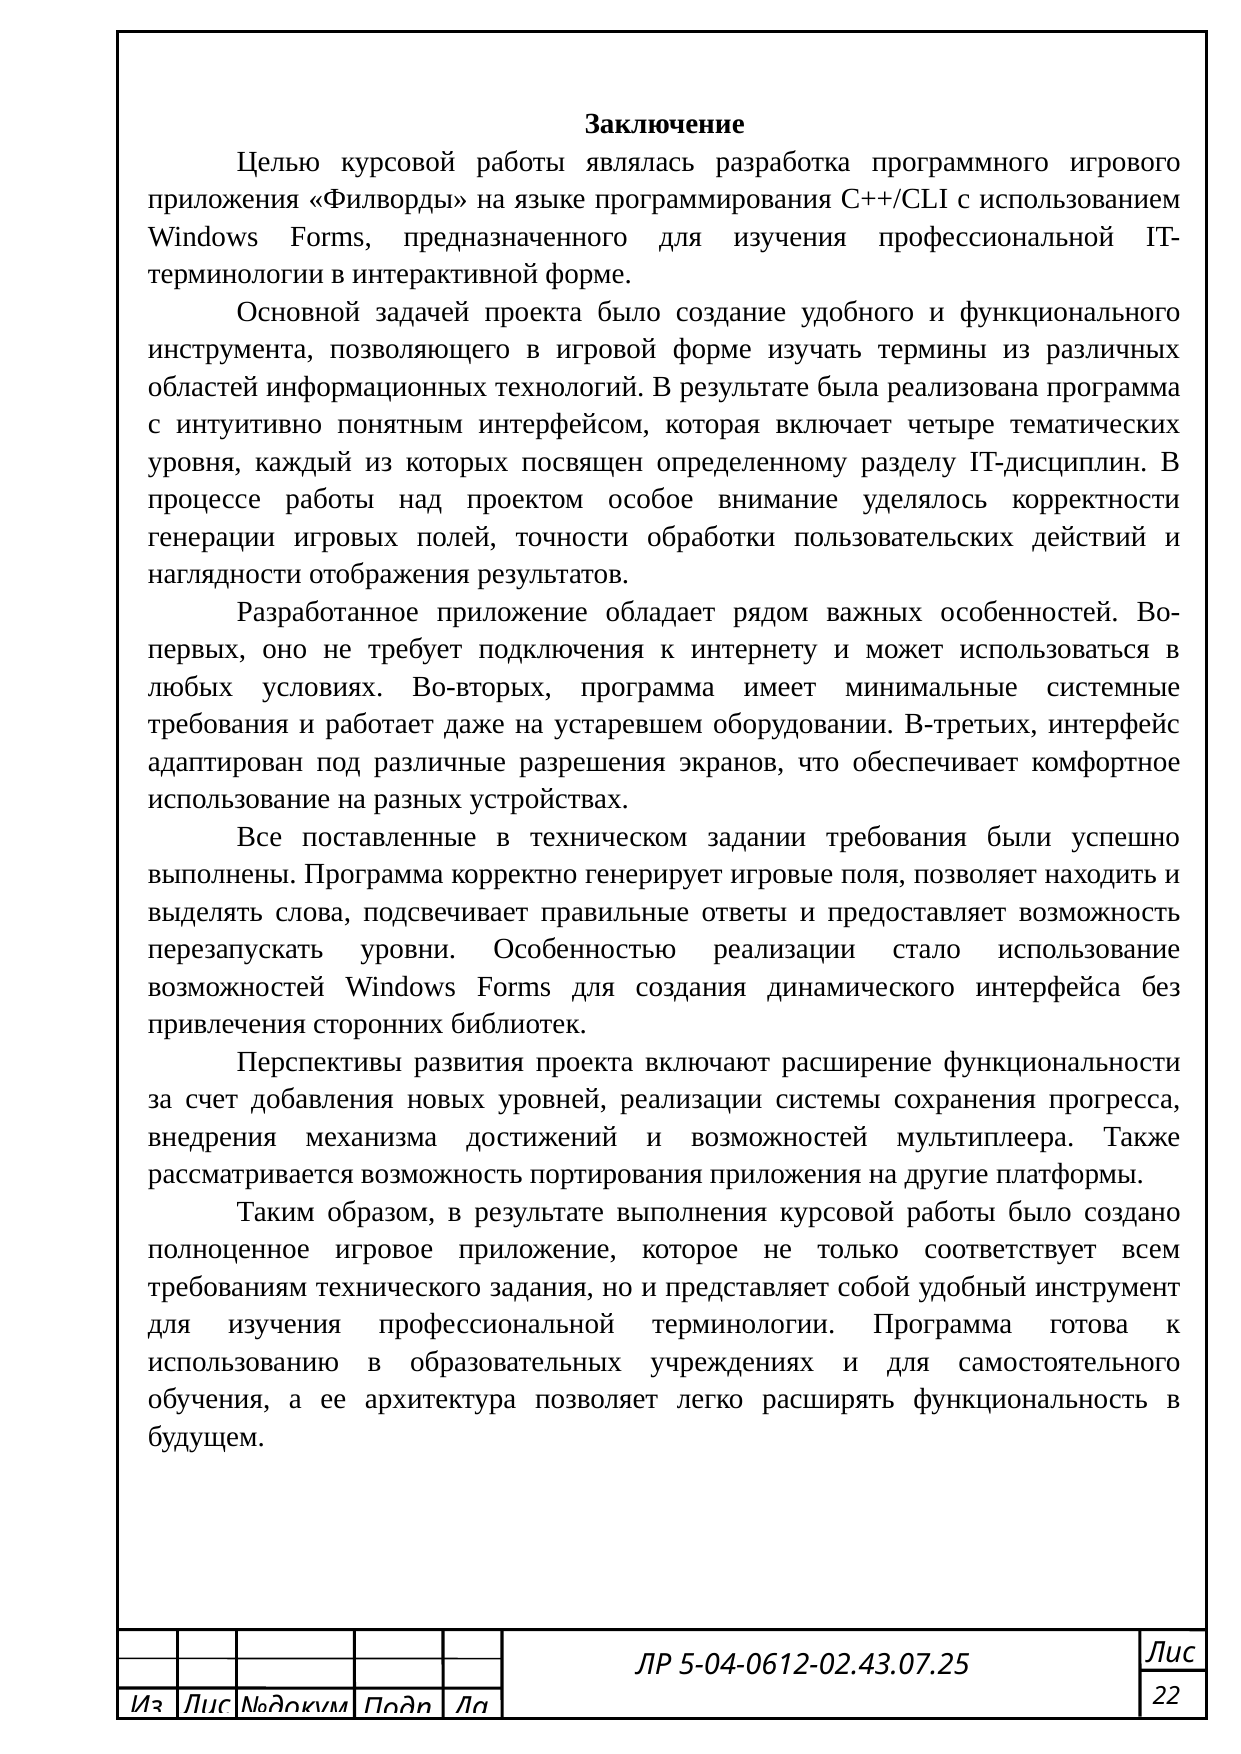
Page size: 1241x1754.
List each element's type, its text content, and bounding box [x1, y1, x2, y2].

text Все поставленные в техническом задании требования были успешно выполнены. Программа корректно генерирует игровые поля, позволяет находить и выделять слова, подсвечивает правильные ответы и предоставляет возможность перезапускать уровни. Особенностью реализации стало использование возможностей Windows Forms для создания динамического интерфейса без привлечения сторонних библиотек. [148, 816, 1181, 1041]
text Таким образом, в результате выполнения курсовой работы было создано полноценное игровое приложение, которое не только соответствует всем требованиям технического задания, но и представляет собой удобный инструмент для изучения профессиональной терминологии. Программа готова к использованию в образовательных учреждениях и для самостоятельного обучения, а ее архитектура позволяет легко расширять функциональность в будущем. [148, 1191, 1181, 1453]
text Целью курсовой работы являлась разработка программного игрового приложения «Филворды» на языке программирования C++/CLI с использованием Windows Forms, предназначенного для изучения профессиональной IT-терминологии в интерактивной форме. [148, 141, 1181, 291]
text Заключение [148, 103, 1181, 141]
text Перспективы развития проекта включают расширение функциональности за счет добавления новых уровней, реализации системы сохранения прогресса, внедрения механизма достижений и возможностей мультиплеера. Также рассматривается возможность портирования приложения на другие платформы. [148, 1041, 1181, 1191]
text Разработанное приложение обладает рядом важных особенностей. Во-первых, оно не требует подключения к интернету и может использоваться в любых условиях. Во-вторых, программа имеет минимальные системные требования и работает даже на устаревшем оборудовании. В-третьих, интерфейс адаптирован под различные разрешения экранов, что обеспечивает комфортное использование на разных устройствах. [148, 591, 1181, 816]
text Основной задачей проекта было создание удобного и функционального инструмента, позволяющего в игровой форме изучать термины из различных областей информационных технологий. В результате была реализована программа с интуитивно понятным интерфейсом, которая включает четыре тематических уровня, каждый из которых посвящен определенному разделу IT-дисциплин. В процессе работы над проектом особое внимание уделялось корректности генерации игровых полей, точности обработки пользовательских действий и наглядности отображения результатов. [148, 291, 1181, 591]
